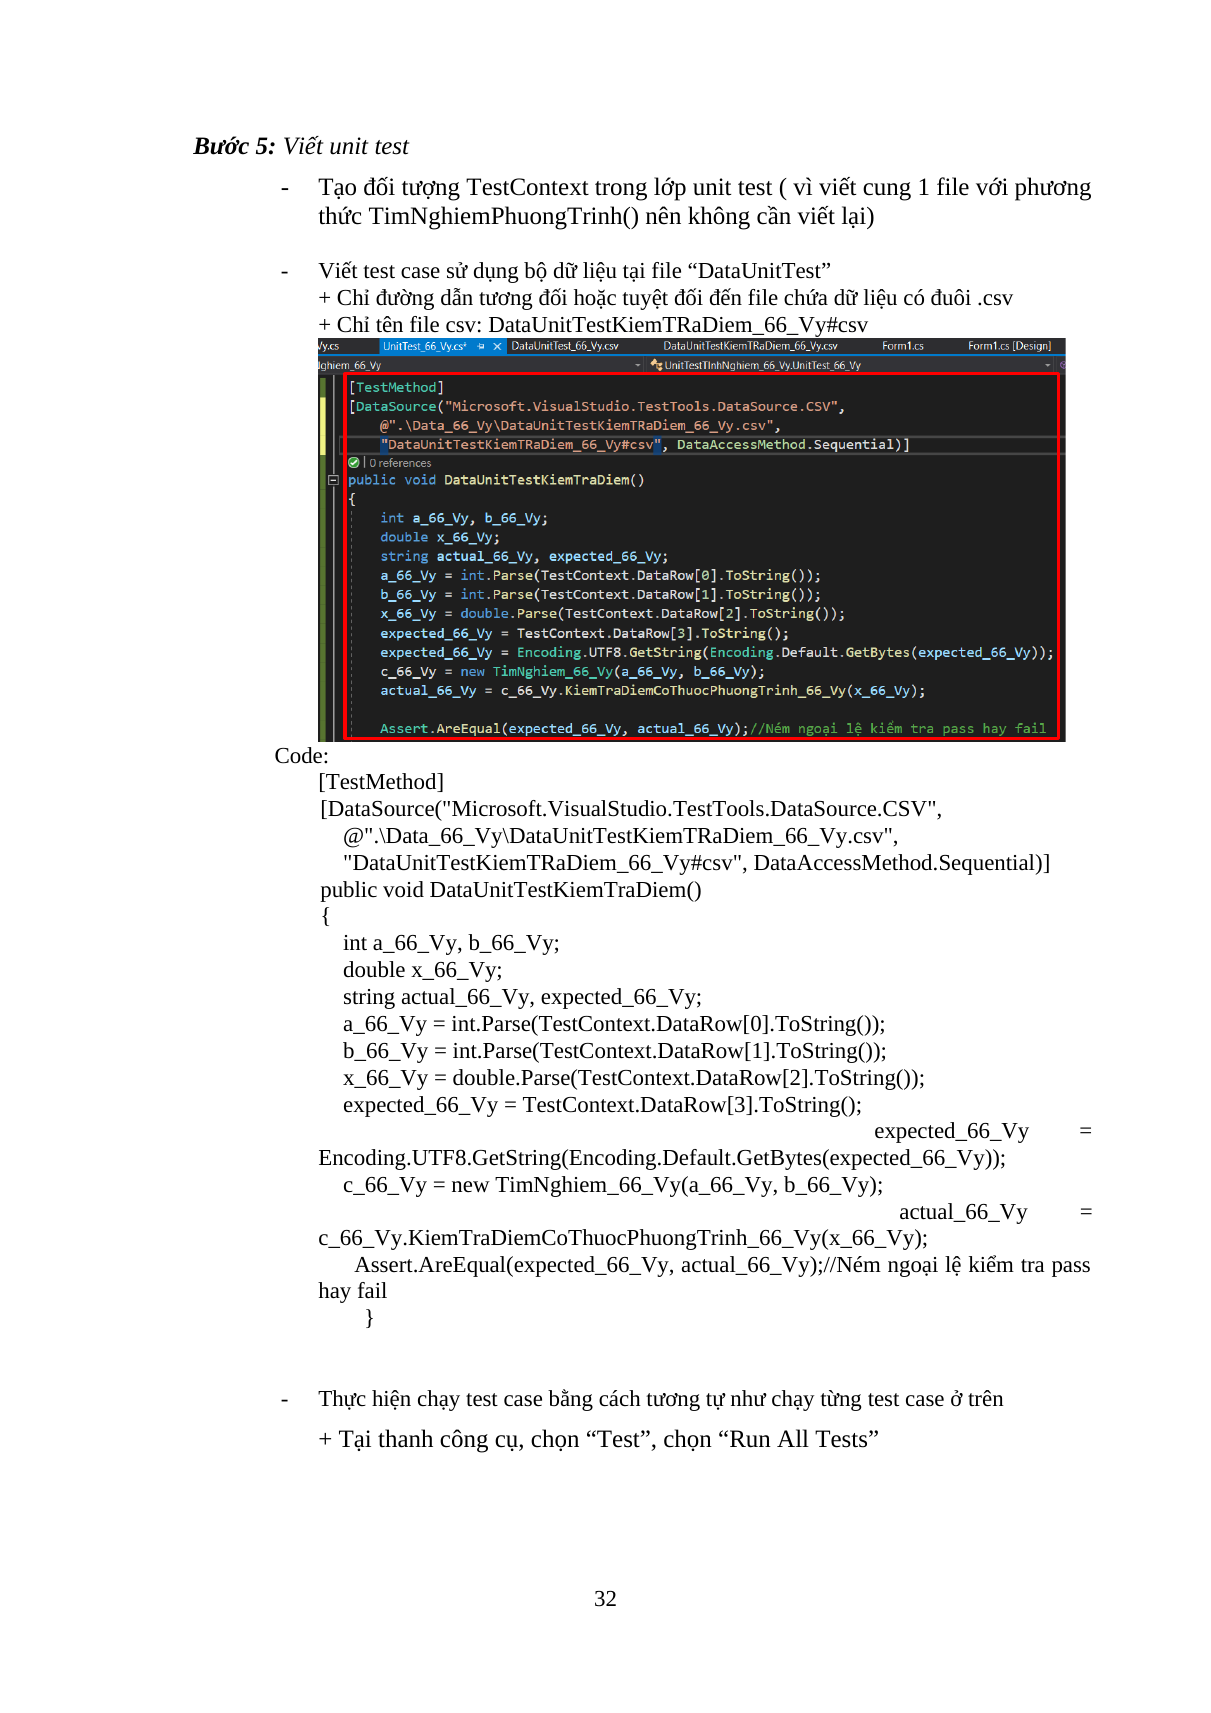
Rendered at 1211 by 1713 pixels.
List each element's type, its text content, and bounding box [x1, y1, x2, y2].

list "DataUnitTestKiemTRaDiem_66_Vy#csv", DataAccessMethod.Sequential)] [274, 849, 1093, 875]
picture [318, 338, 1066, 742]
list } [318, 1304, 1093, 1331]
list a_66_Vy = int.Parse(TestContext.DataRow[0].ToString()); [274, 1010, 1093, 1036]
list Thực hiện chạy test case bằng cách tương tự như chạy từng test case ở trên [281, 1385, 1093, 1411]
list public void DataUnitTestKiemTraDiem() [274, 876, 1093, 902]
list { [274, 903, 1093, 929]
list Code: [TestMethod] [274, 742, 1093, 794]
list x_66_Vy = double.Parse(TestContext.DataRow[2].ToString()); [274, 1064, 1093, 1090]
list + Chỉ đường dẫn tương đối hoặc tuyệt đối đến file chứa dữ liệu có đuôi .csv [318, 284, 1093, 311]
list string actual_66_Vy, expected_66_Vy; [274, 983, 1093, 1009]
list + Chỉ tên file csv: DataUnitTestKiemTRaDiem_66_Vy#csv [318, 311, 1093, 337]
list int a_66_Vy, b_66_Vy; [274, 929, 1093, 956]
list c_66_Vy = new TimNghiem_66_Vy(a_66_Vy, b_66_Vy); [274, 1171, 1093, 1197]
list actual_66_Vy = c_66_Vy.KiemTraDiemCoThuocPhuongTrinh_66_Vy(x_66_Vy); [274, 1198, 1093, 1250]
list b_66_Vy = int.Parse(TestContext.DataRow[1].ToString()); [274, 1037, 1093, 1063]
list [DataSource("Microsoft.VisualStudio.TestTools.DataSource.CSV", [274, 795, 1093, 821]
list Assert.AreEqual(expected_66_Vy, actual_66_Vy);//Ném ngoại lệ kiểm tra pass hay fail [274, 1251, 1093, 1304]
list expected_66_Vy = Encoding.UTF8.GetString(Encoding.Default.GetBytes(expected_66_Vy)); [274, 1118, 1093, 1170]
list Tạo đối tượng TestContext trong lớp unit test ( vì viết cung 1 file với phương thức TimNghiemPhuongTrinh() nên không cần viết lại) [281, 172, 1093, 230]
list double x_66_Vy; [274, 956, 1093, 983]
text + Tại thanh công cụ, chọn “Test”, chọn “Run All Tests” [318, 1424, 1093, 1452]
list @".\Data_66_Vy\DataUnitTestKiemTRaDiem_66_Vy.csv", [274, 822, 1093, 848]
list expected_66_Vy = TestContext.DataRow[3].ToString(); [274, 1091, 1093, 1117]
subtitle Bước 5: Viết unit test [118, 131, 1093, 160]
list Viết test case sử dụng bộ dữ liệu tại file “DataUnitTest” [281, 257, 1093, 284]
